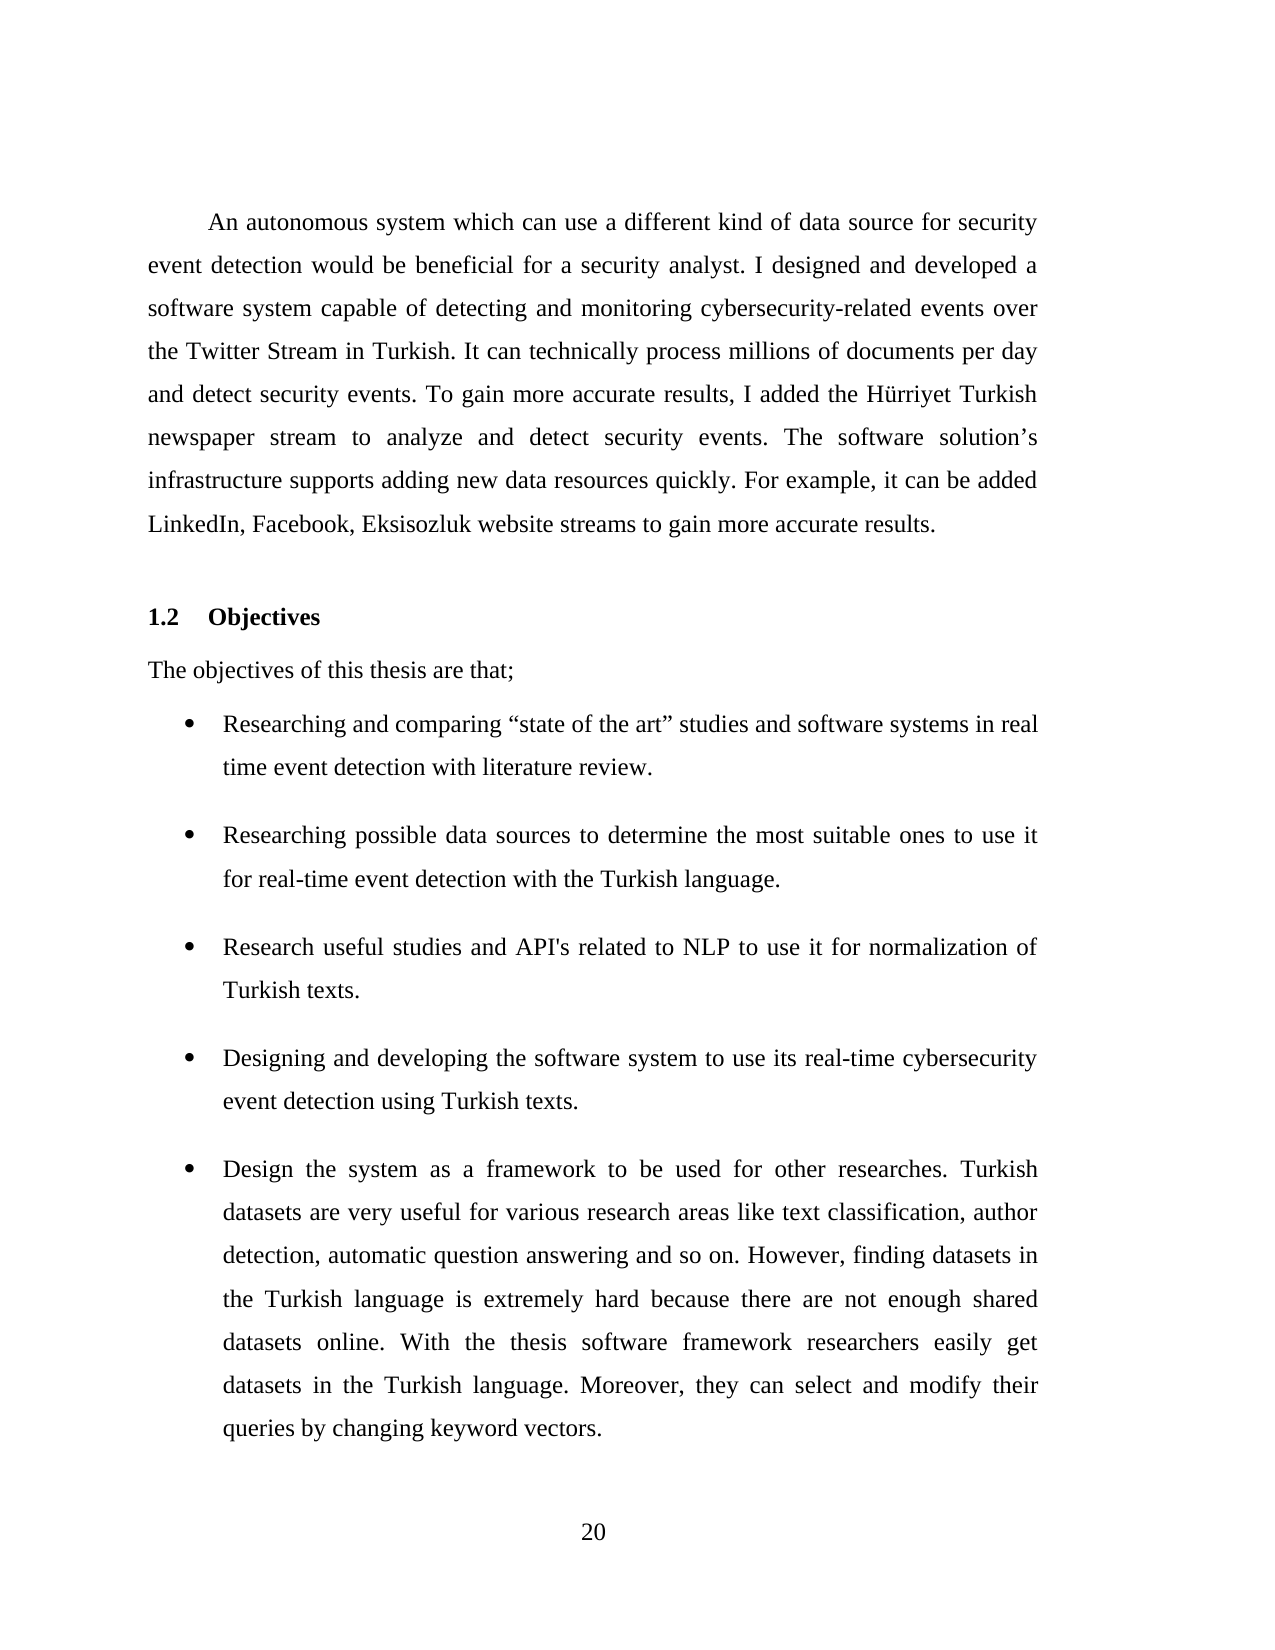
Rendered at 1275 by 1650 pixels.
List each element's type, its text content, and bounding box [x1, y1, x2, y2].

text An autonomous system which can use a different kind of data source for security event detection would be beneficial for a security analyst. I designed and developed a software system capable of detecting and monitoring cybersecurity-related events over the Twitter Stream in Turkish. It can technically process millions of documents per day and detect security events. To gain more accurate results, I added the Hürriyet Turkish newspaper stream to analyze and detect security events. The software solution’s infrastructure supports adding new data resources quickly. For example, it can be added LinkedIn, Facebook, Eksisozluk website streams to gain more accurate results. [148, 207, 1039, 537]
list Research useful studies and API's related to NLP to use it for normalization of Turkish texts. [185, 932, 1039, 1004]
list Design the system as a framework to be used for other researches. Turkish datasets are very useful for various research areas like text classification, author detection, automatic question answering and so on. However, finding datasets in the Turkish language is extremely hard because there are not enough shared datasets online. With the thesis software framework researchers easily get datasets in the Turkish language. Moreover, they can select and modify their queries by changing keyword vectors. [185, 1154, 1039, 1442]
subtitle Objectives [148, 602, 1039, 631]
text The objectives of this thesis are that; [148, 656, 1039, 684]
list Designing and developing the software system to use its real-time cybersecurity event detection using Turkish texts. [185, 1043, 1039, 1115]
list Researching and comparing “state of the art” studies and software systems in real time event detection with literature review. [185, 709, 1039, 781]
list Researching possible data sources to determine the most suitable ones to use it for real-time event detection with the Turkish language. [185, 821, 1039, 892]
